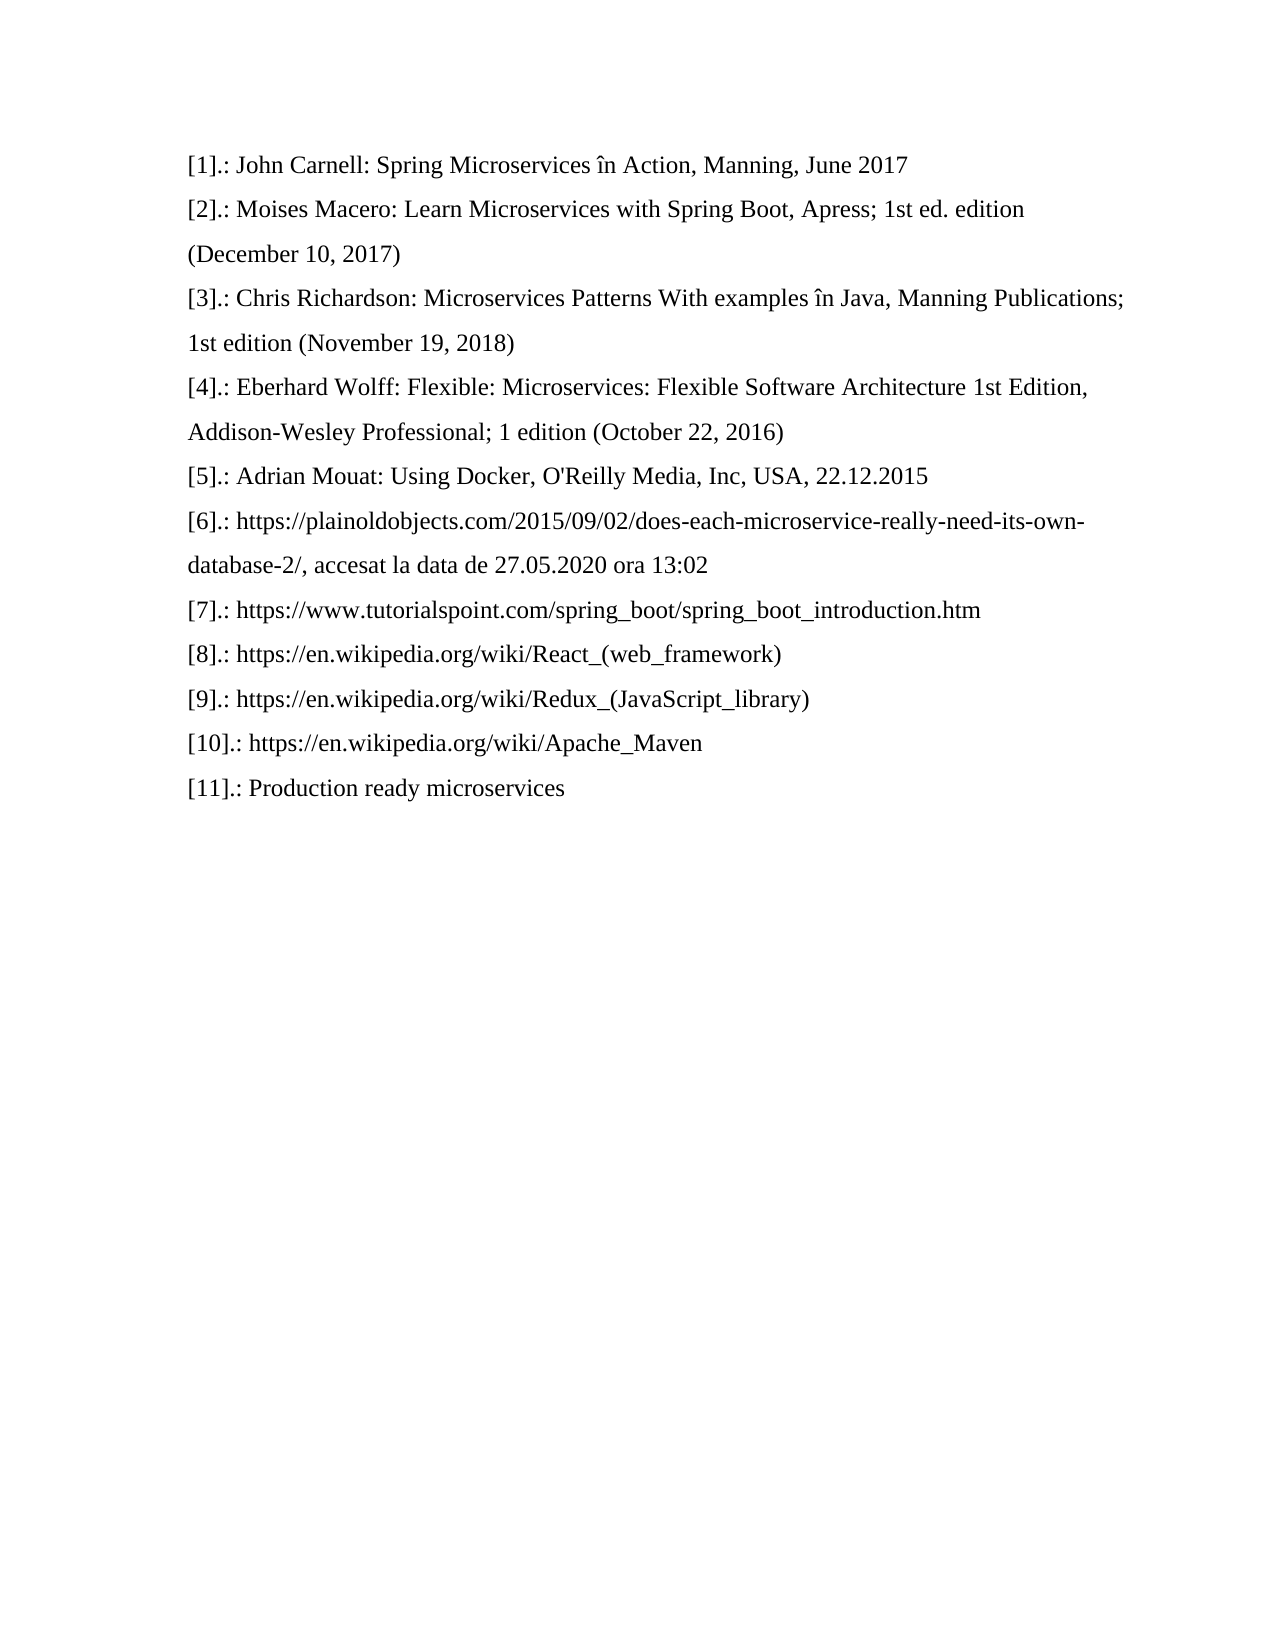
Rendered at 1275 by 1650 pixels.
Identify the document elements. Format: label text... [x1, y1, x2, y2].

list [2].: Moises Macero: Learn Microservices with Spring Boot, Apress; 1st ed. edition (December 10, 2017) [187, 194, 1125, 268]
list [4].: Eberhard Wolff: Flexible: Microservices: Flexible Software Architecture 1st Edition, Addison-Wesley Professional; 1 edition (October 22, 2016) [5].: Adrian Mouat: Using Docker, O'Reilly Media, Inc, USA, 22.12.2015 [187, 372, 1125, 490]
list [6].: https://plainoldobjects.com/2015/09/02/does-each-microservice-really-need-its-own-database-2/, accesat la data de 27.05.2020 ora 13:02 [187, 506, 1125, 579]
list [10].: https://en.wikipedia.org/wiki/Apache_Maven [187, 728, 1125, 757]
list [11].: Production ready microservices [187, 773, 1125, 801]
list [1].: John Carnell: Spring Microservices în Action, Manning, June 2017 [187, 150, 1125, 179]
list [3].: Chris Richardson: Microservices Patterns With examples în Java, Manning Publications; 1st edition (November 19, 2018) [187, 283, 1125, 357]
list [7].: https://www.tutorialspoint.com/spring_boot/spring_boot_introduction.htm [8].: https://en.wikipedia.org/wiki/React_(web_framework) [187, 595, 1125, 668]
list [9].: https://en.wikipedia.org/wiki/Redux_(JavaScript_library) [187, 684, 1125, 712]
